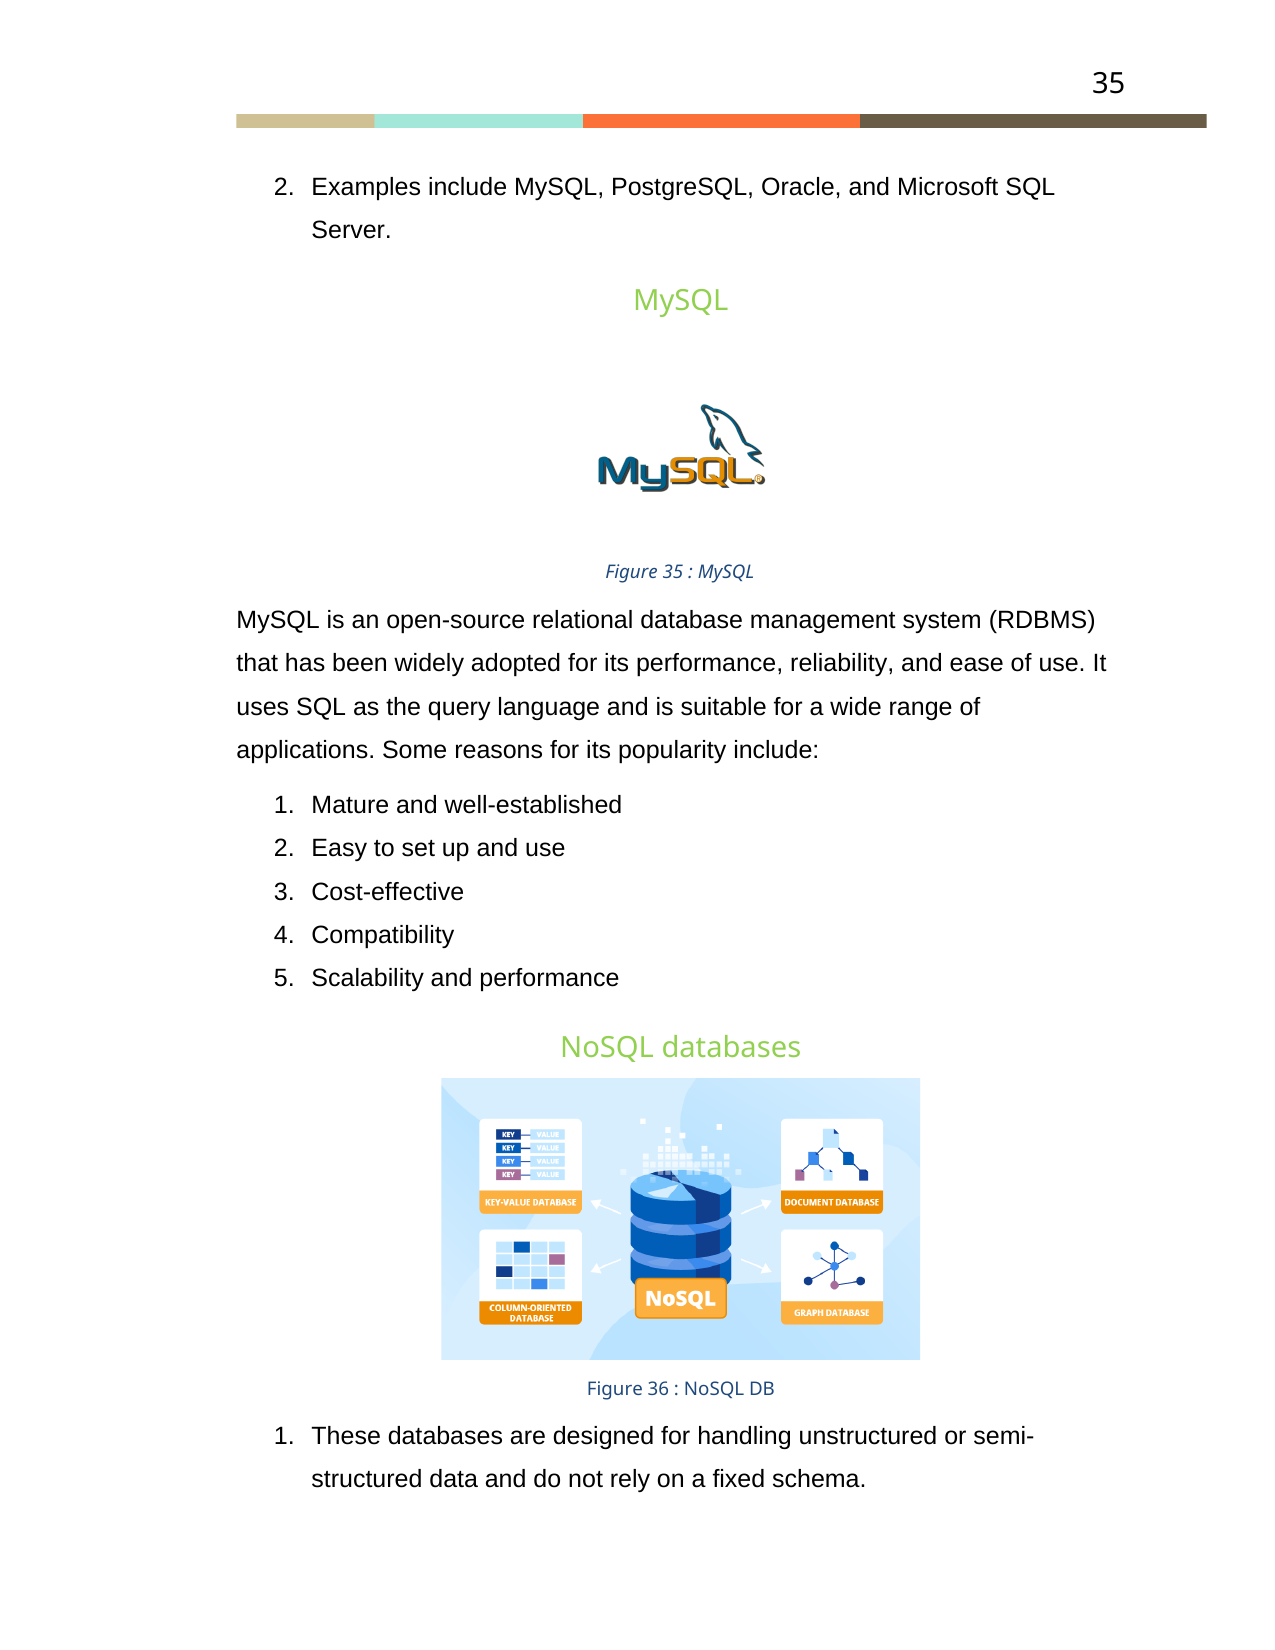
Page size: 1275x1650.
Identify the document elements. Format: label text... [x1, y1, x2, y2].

text Figure 36 : NoSQL DB [236, 1375, 1125, 1400]
list Scalability and performance [274, 963, 1125, 991]
picture [584, 351, 777, 544]
subtitle MySQL [236, 279, 1125, 319]
picture [441, 1078, 921, 1360]
picture [236, 114, 1207, 128]
list Easy to set up and use [274, 833, 1125, 862]
subtitle NoSQL databases [236, 1027, 1125, 1066]
list These databases are designed for handling unstructured or semi-structured data and do not rely on a fixed schema. [274, 1421, 1125, 1493]
list Mature and well-established [274, 790, 1125, 819]
list Compatibility [274, 919, 1125, 948]
list Examples include MySQL, PostgreSQL, Oracle, and Microsoft SQL Server. [274, 172, 1125, 244]
text MySQL is an open-source relational database management system (RDBMS) that has been widely adopted for its performance, reliability, and ease of use. It uses SQL as the query language and is suitable for a wide range of applications. Some reasons for its popularity include: [236, 605, 1125, 763]
list Cost-effective [274, 876, 1125, 905]
